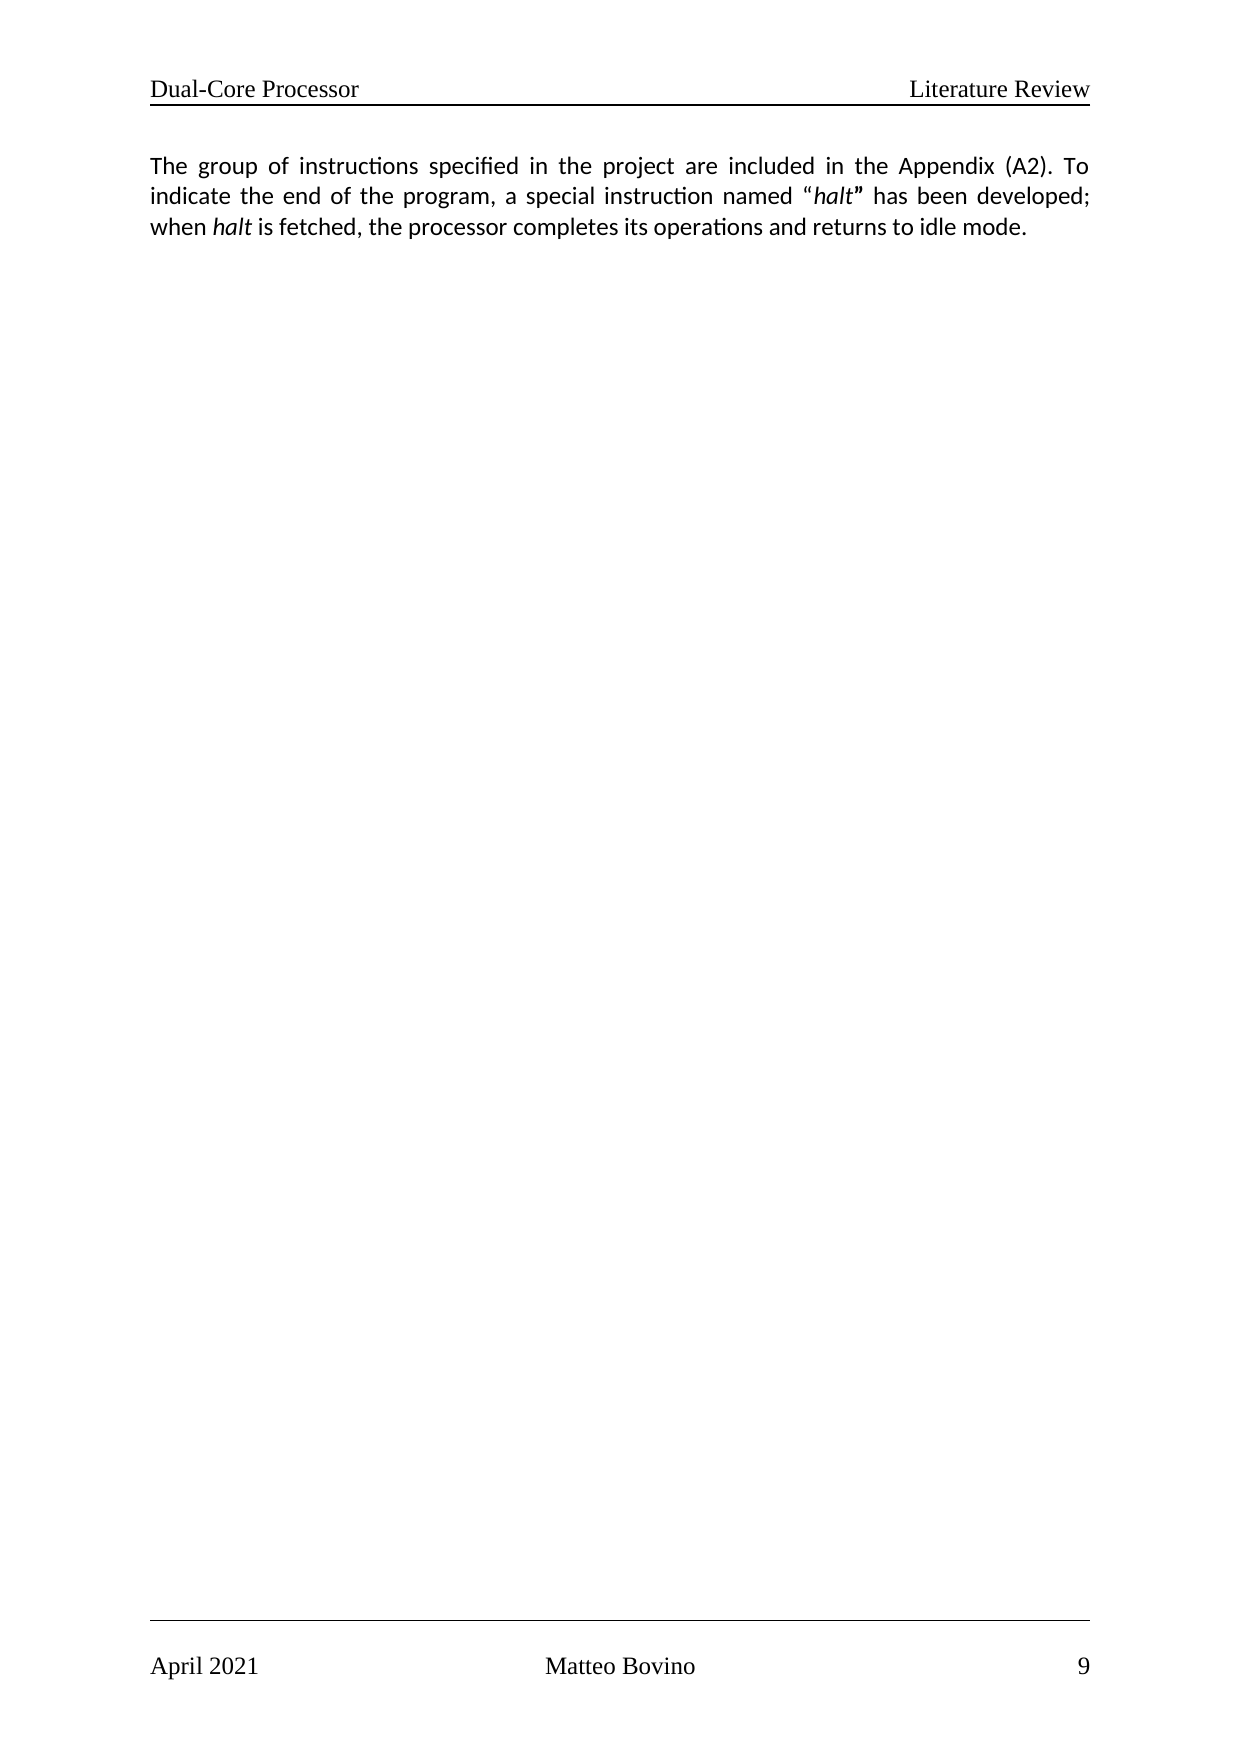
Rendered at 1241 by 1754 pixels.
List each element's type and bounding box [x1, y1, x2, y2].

text [150, 150, 1090, 242]
